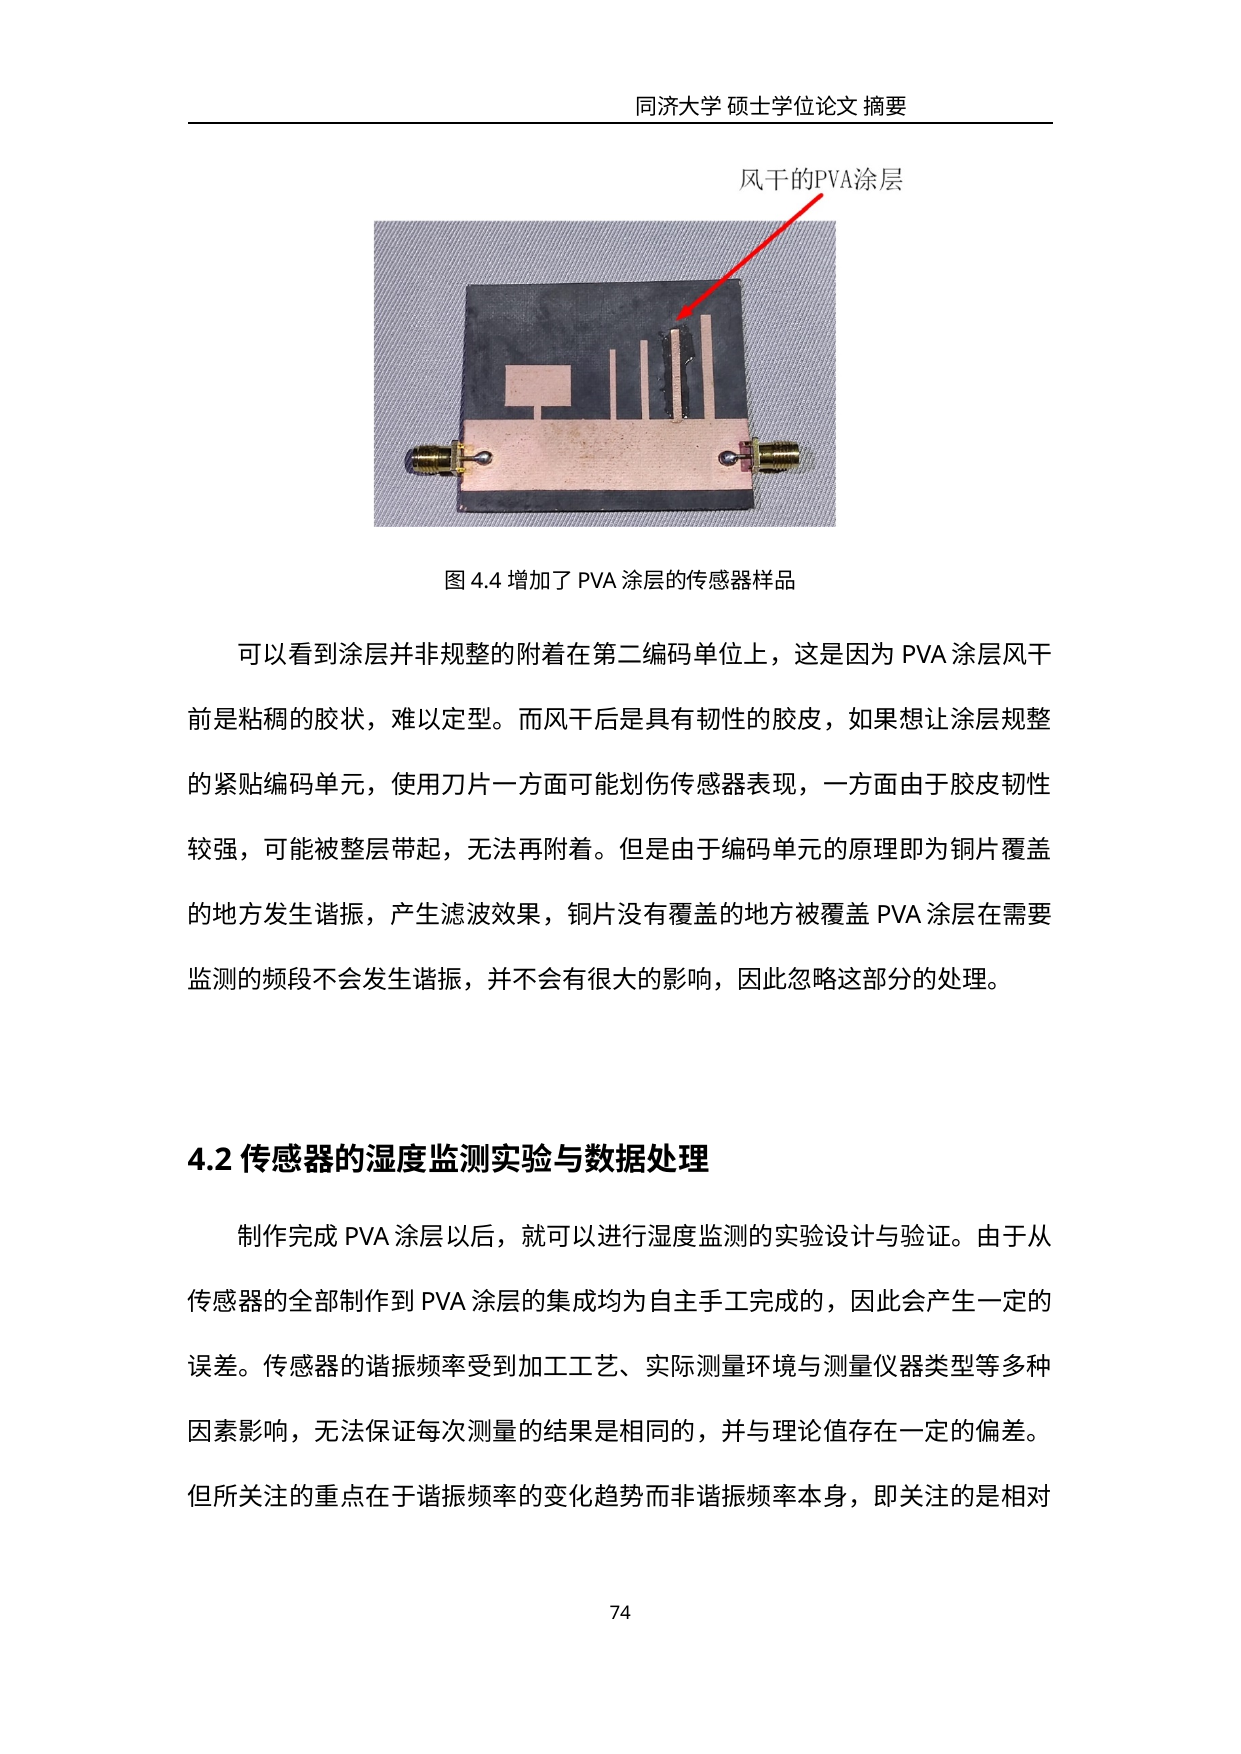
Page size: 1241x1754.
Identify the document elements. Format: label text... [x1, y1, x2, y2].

text 可以看到涂层并非规整的附着在第二编码单位上，这是因为PVA涂层风干前是粘稠的胶状，难以定型。而风干后是具有韧性的胶皮，如果想让涂层规整的紧贴编码单元，使用刀片一方面可能划伤传感器表现，一方面由于胶皮韧性较强，可能被整层带起，无法再附着。但是由于编码单元的原理即为铜片覆盖的地方发生谐振，产生滤波效果，铜片没有覆盖的地方被覆盖PVA涂层在需要监测的频段不会发生谐振，并不会有很大的影响，因此忽略这部分的处理。 [187, 620, 1053, 1010]
subtitle 4.2 传感器的湿度监测实验与数据处理 [187, 1125, 1053, 1190]
text 图4.4 增加了PVA涂层的传感器样品 [187, 562, 1053, 595]
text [187, 1202, 1053, 1527]
picture [373, 159, 917, 527]
